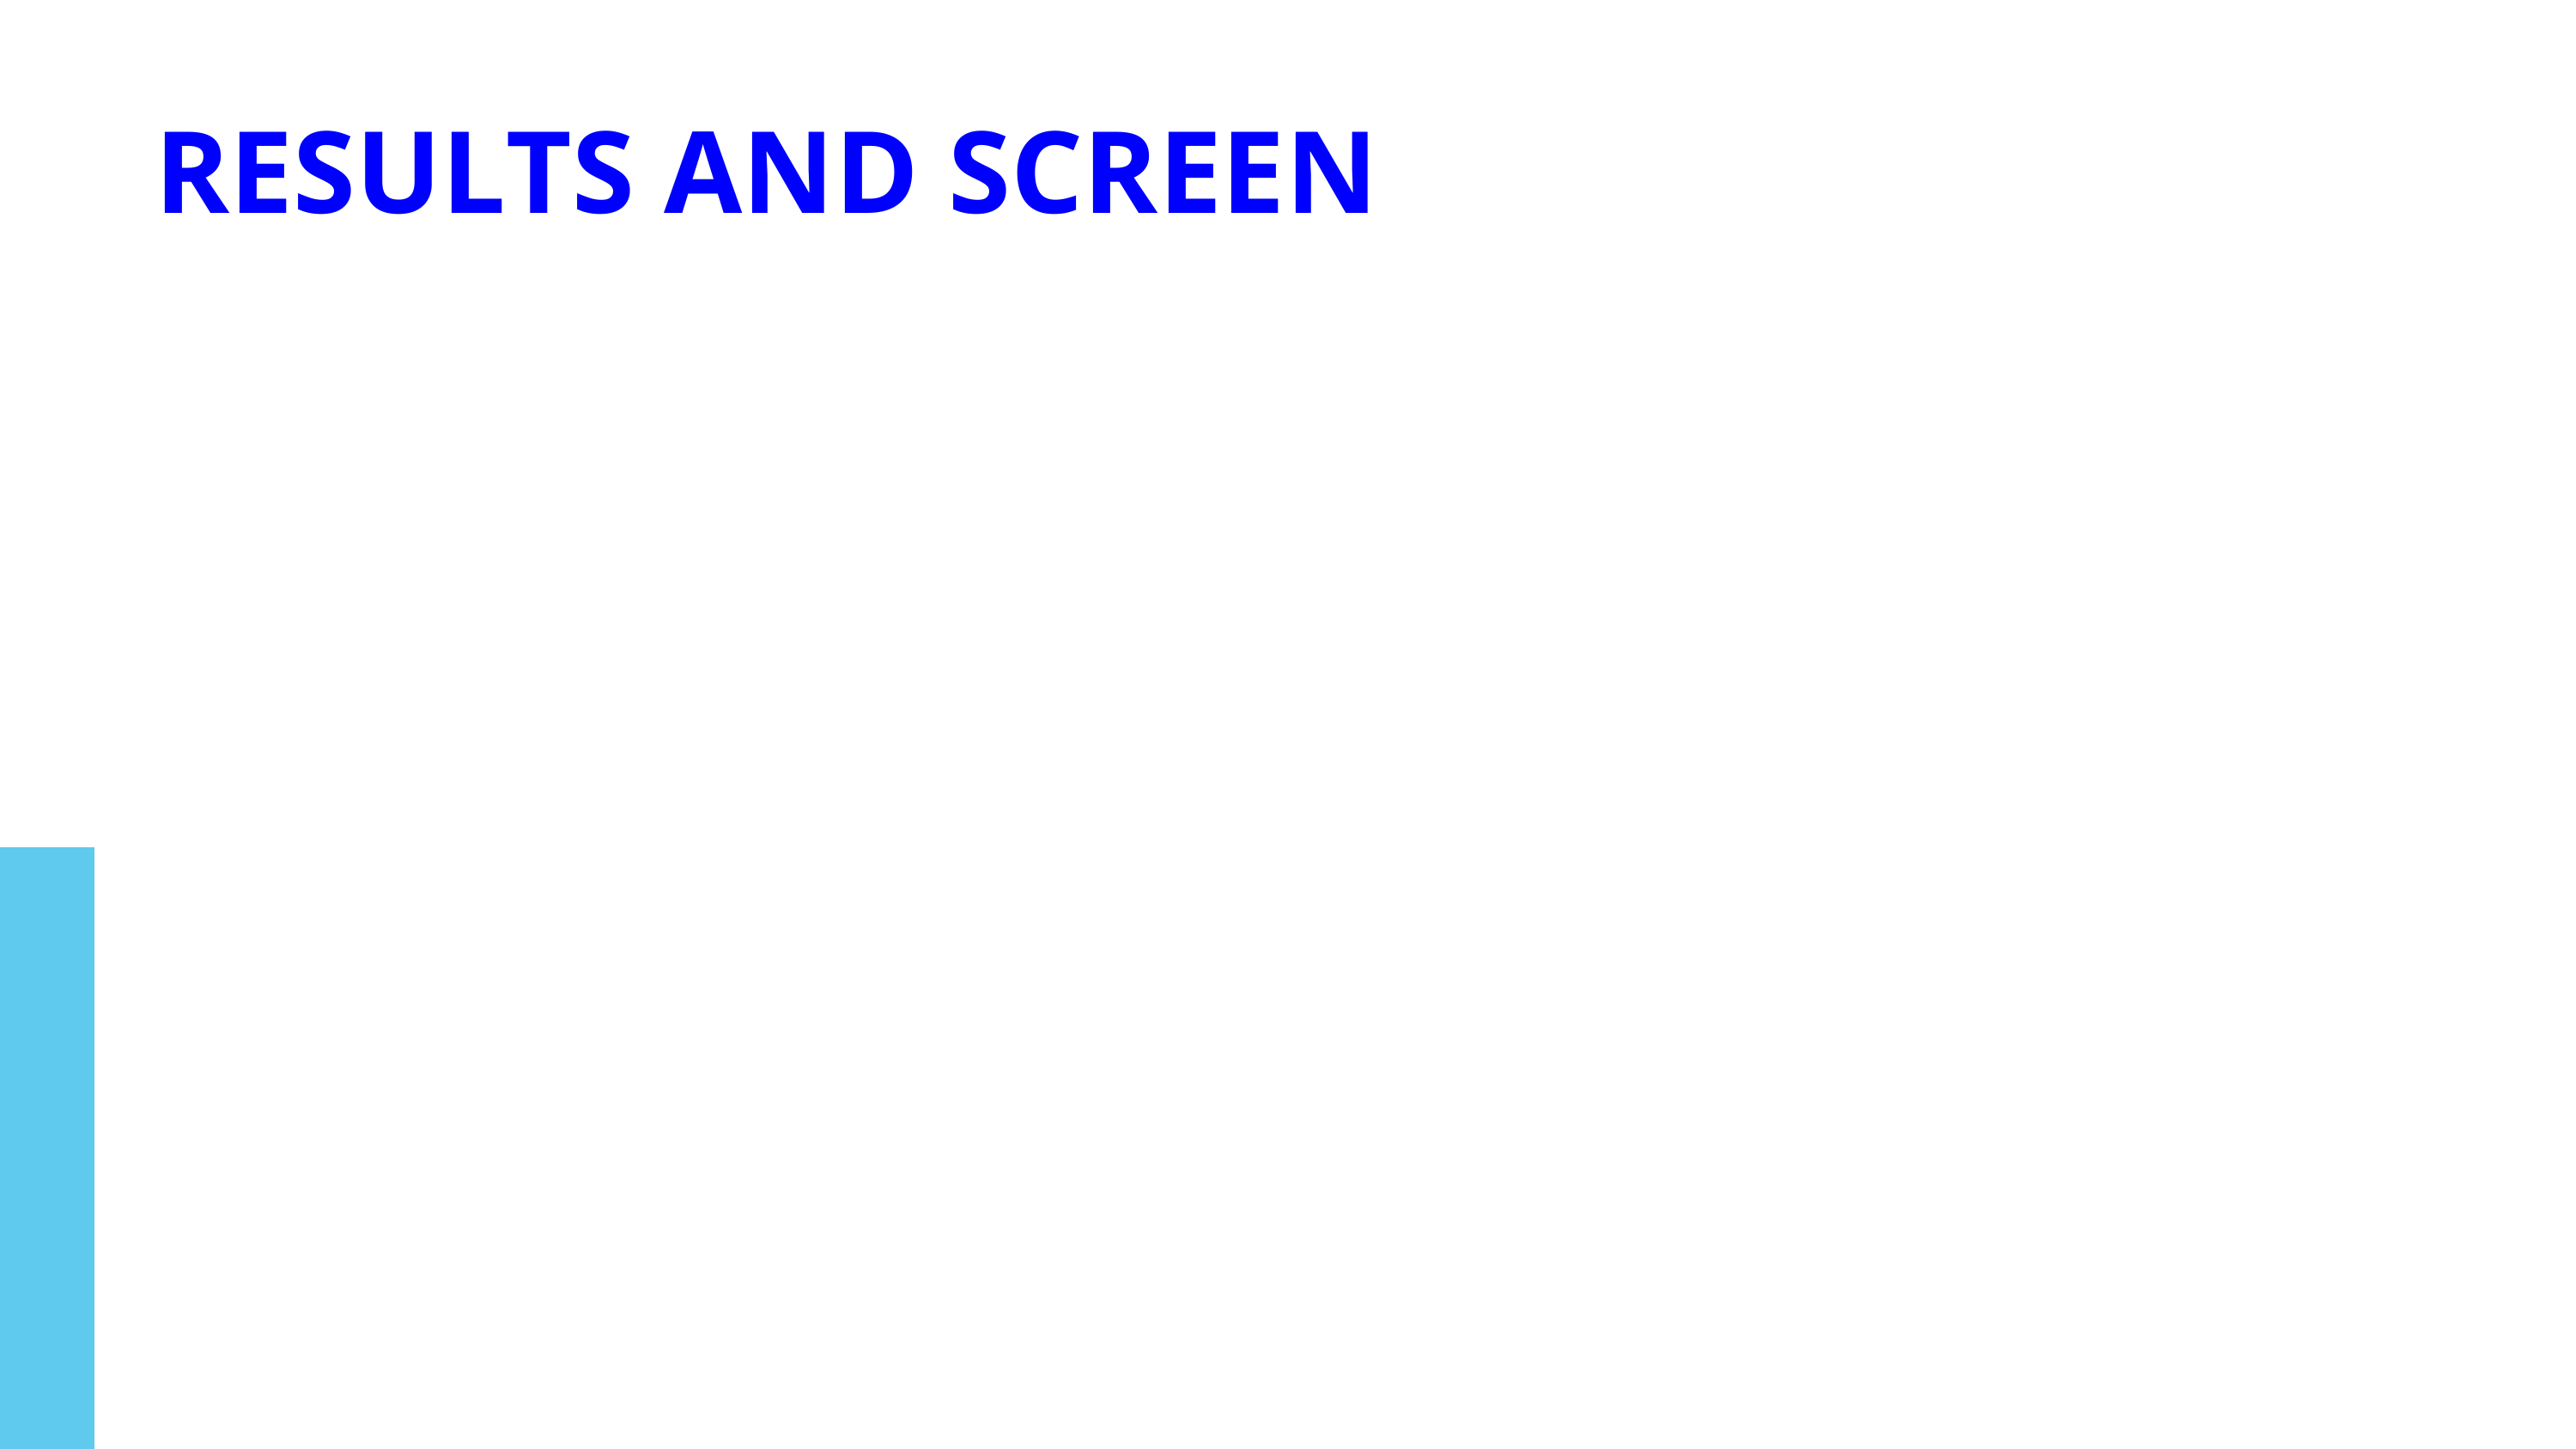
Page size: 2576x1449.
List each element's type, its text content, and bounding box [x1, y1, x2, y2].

subtitle RESULTS AND SCREENSHOTS [155, 92, 1907, 246]
